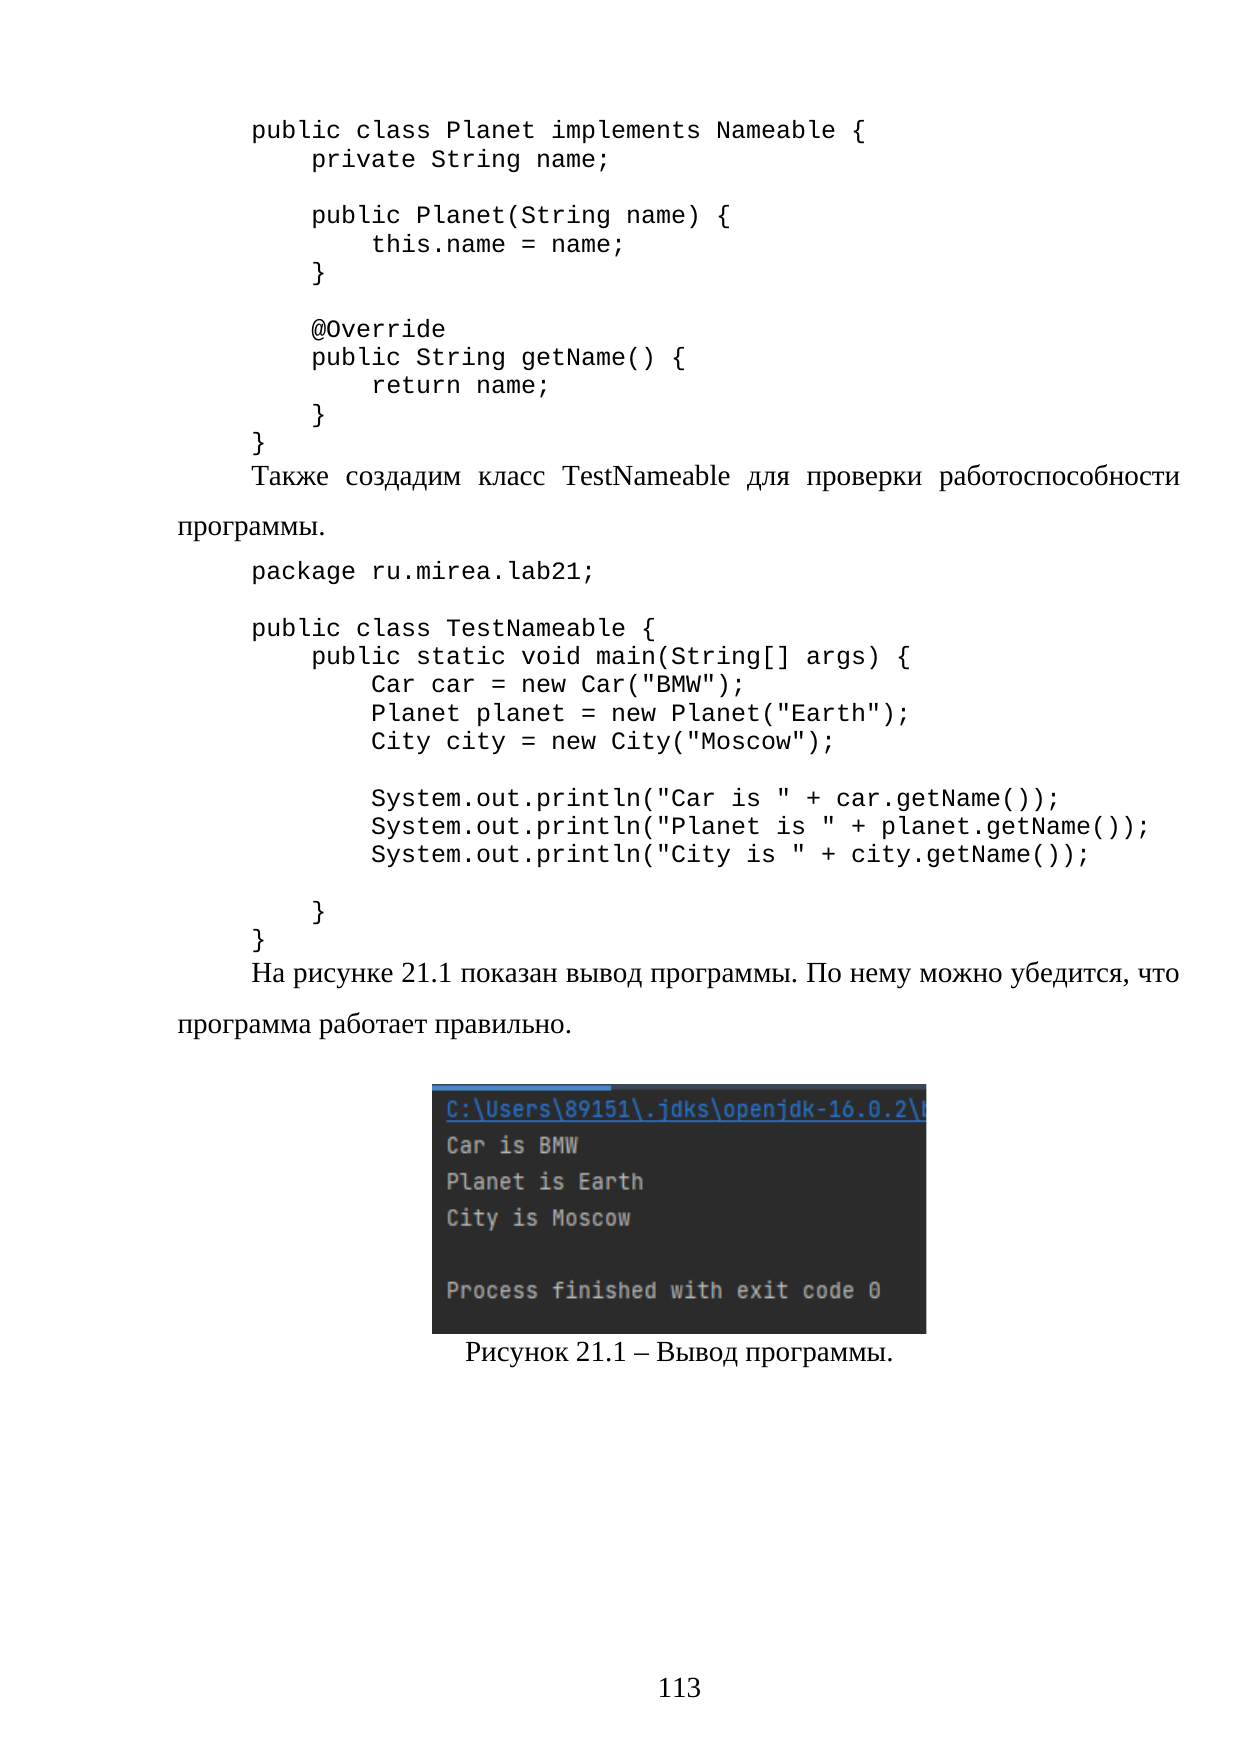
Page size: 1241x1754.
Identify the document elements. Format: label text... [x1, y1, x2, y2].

text public Planet(String name) { [177, 203, 1181, 231]
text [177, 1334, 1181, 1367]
text private String name; [177, 146, 1181, 175]
picture [432, 1084, 927, 1334]
text public class Planet implements Nameable { [177, 118, 1181, 146]
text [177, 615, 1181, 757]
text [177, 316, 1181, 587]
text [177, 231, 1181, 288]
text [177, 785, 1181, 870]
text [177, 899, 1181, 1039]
